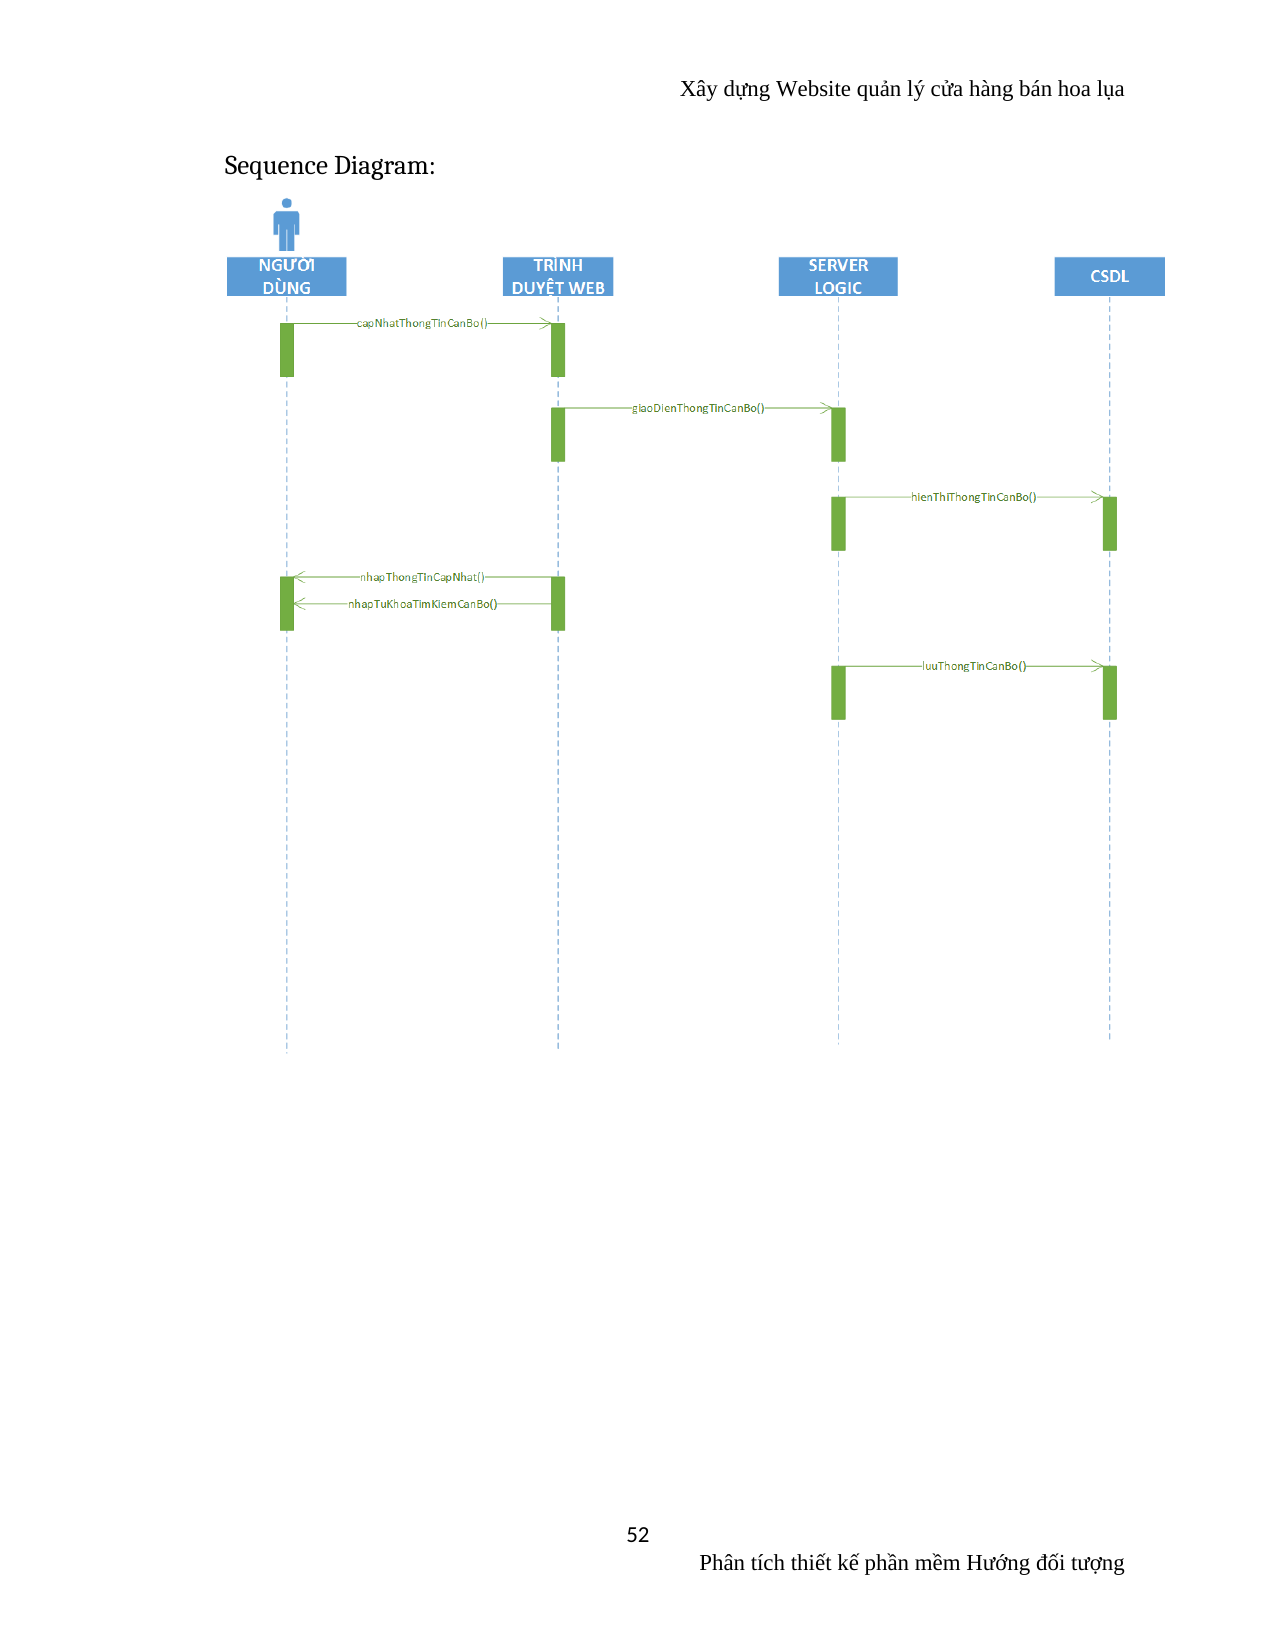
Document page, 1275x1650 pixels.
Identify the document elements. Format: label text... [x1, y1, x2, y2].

list Sequence Diagram: [225, 150, 1125, 181]
picture [225, 196, 1166, 1054]
